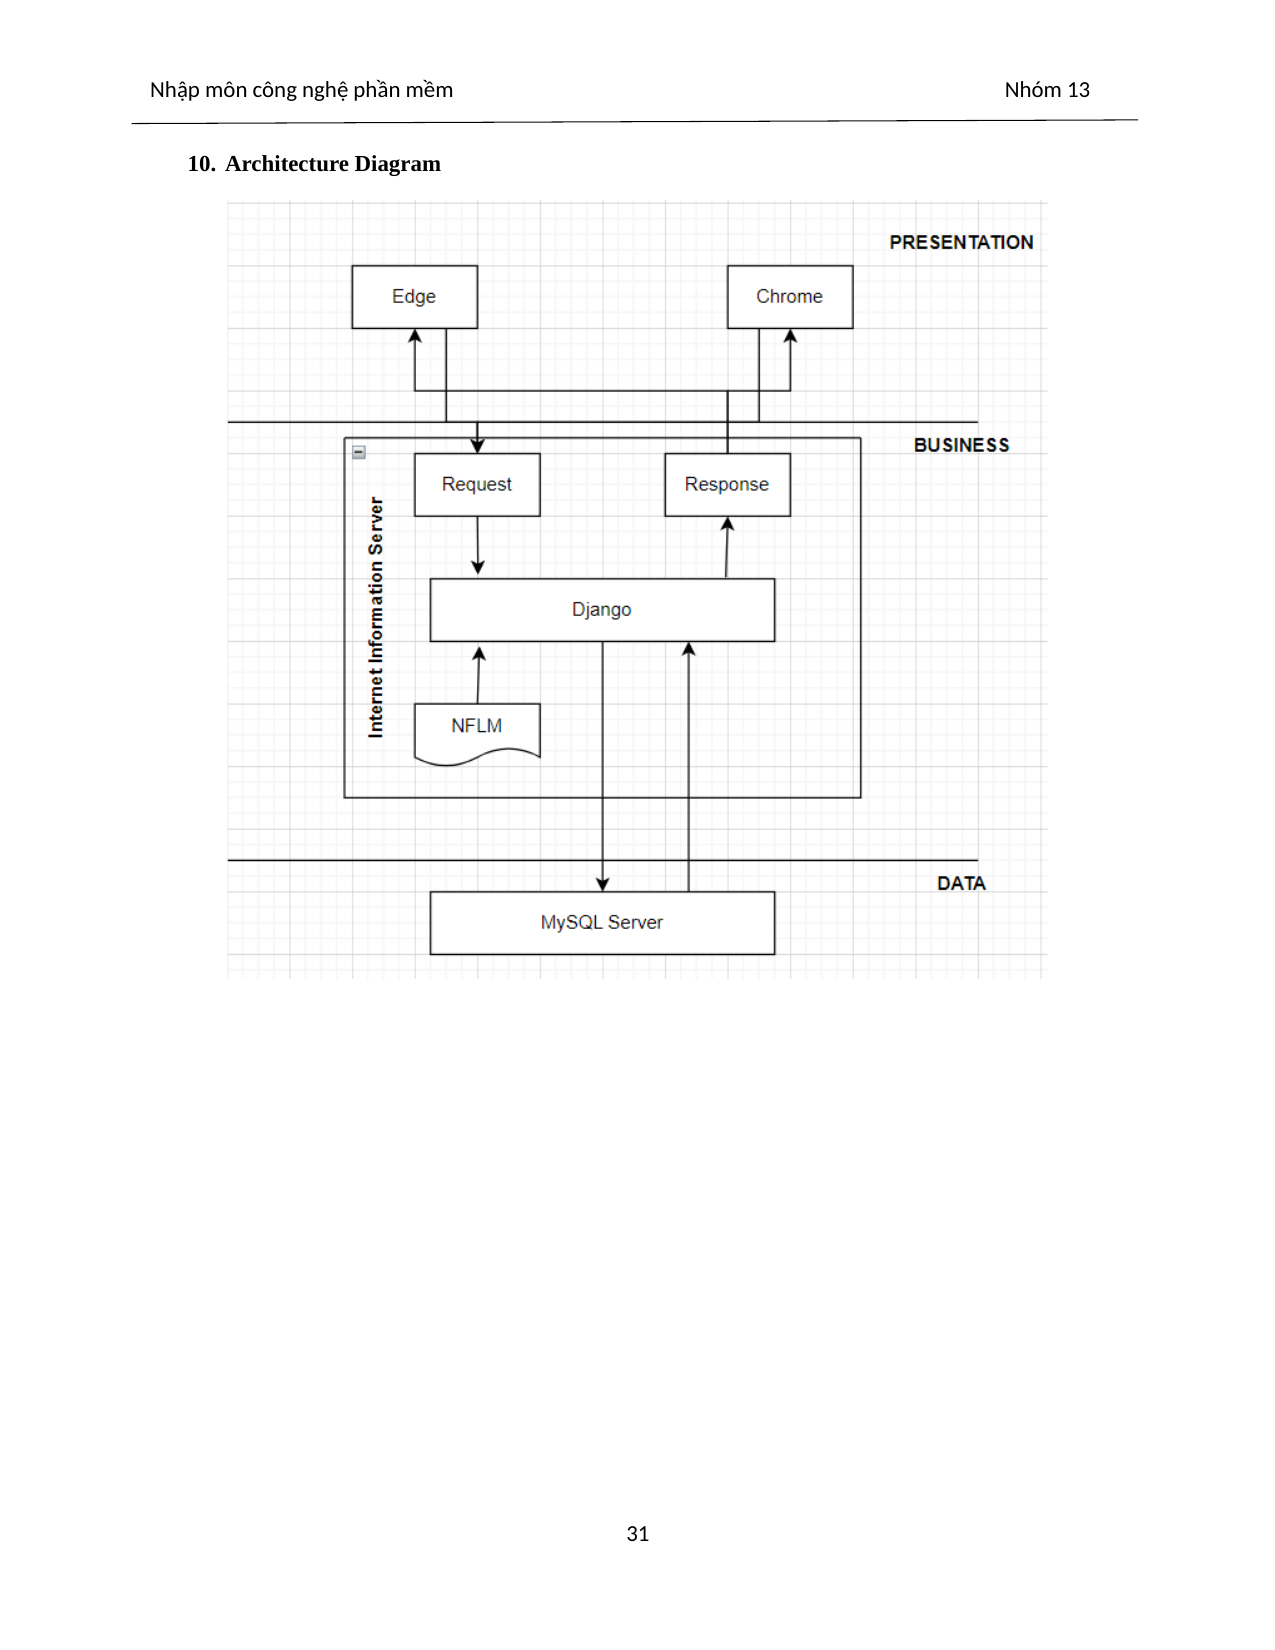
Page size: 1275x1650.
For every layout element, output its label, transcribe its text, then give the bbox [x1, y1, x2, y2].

picture [227, 200, 1048, 979]
list Architecture Diagram [187, 150, 1125, 176]
